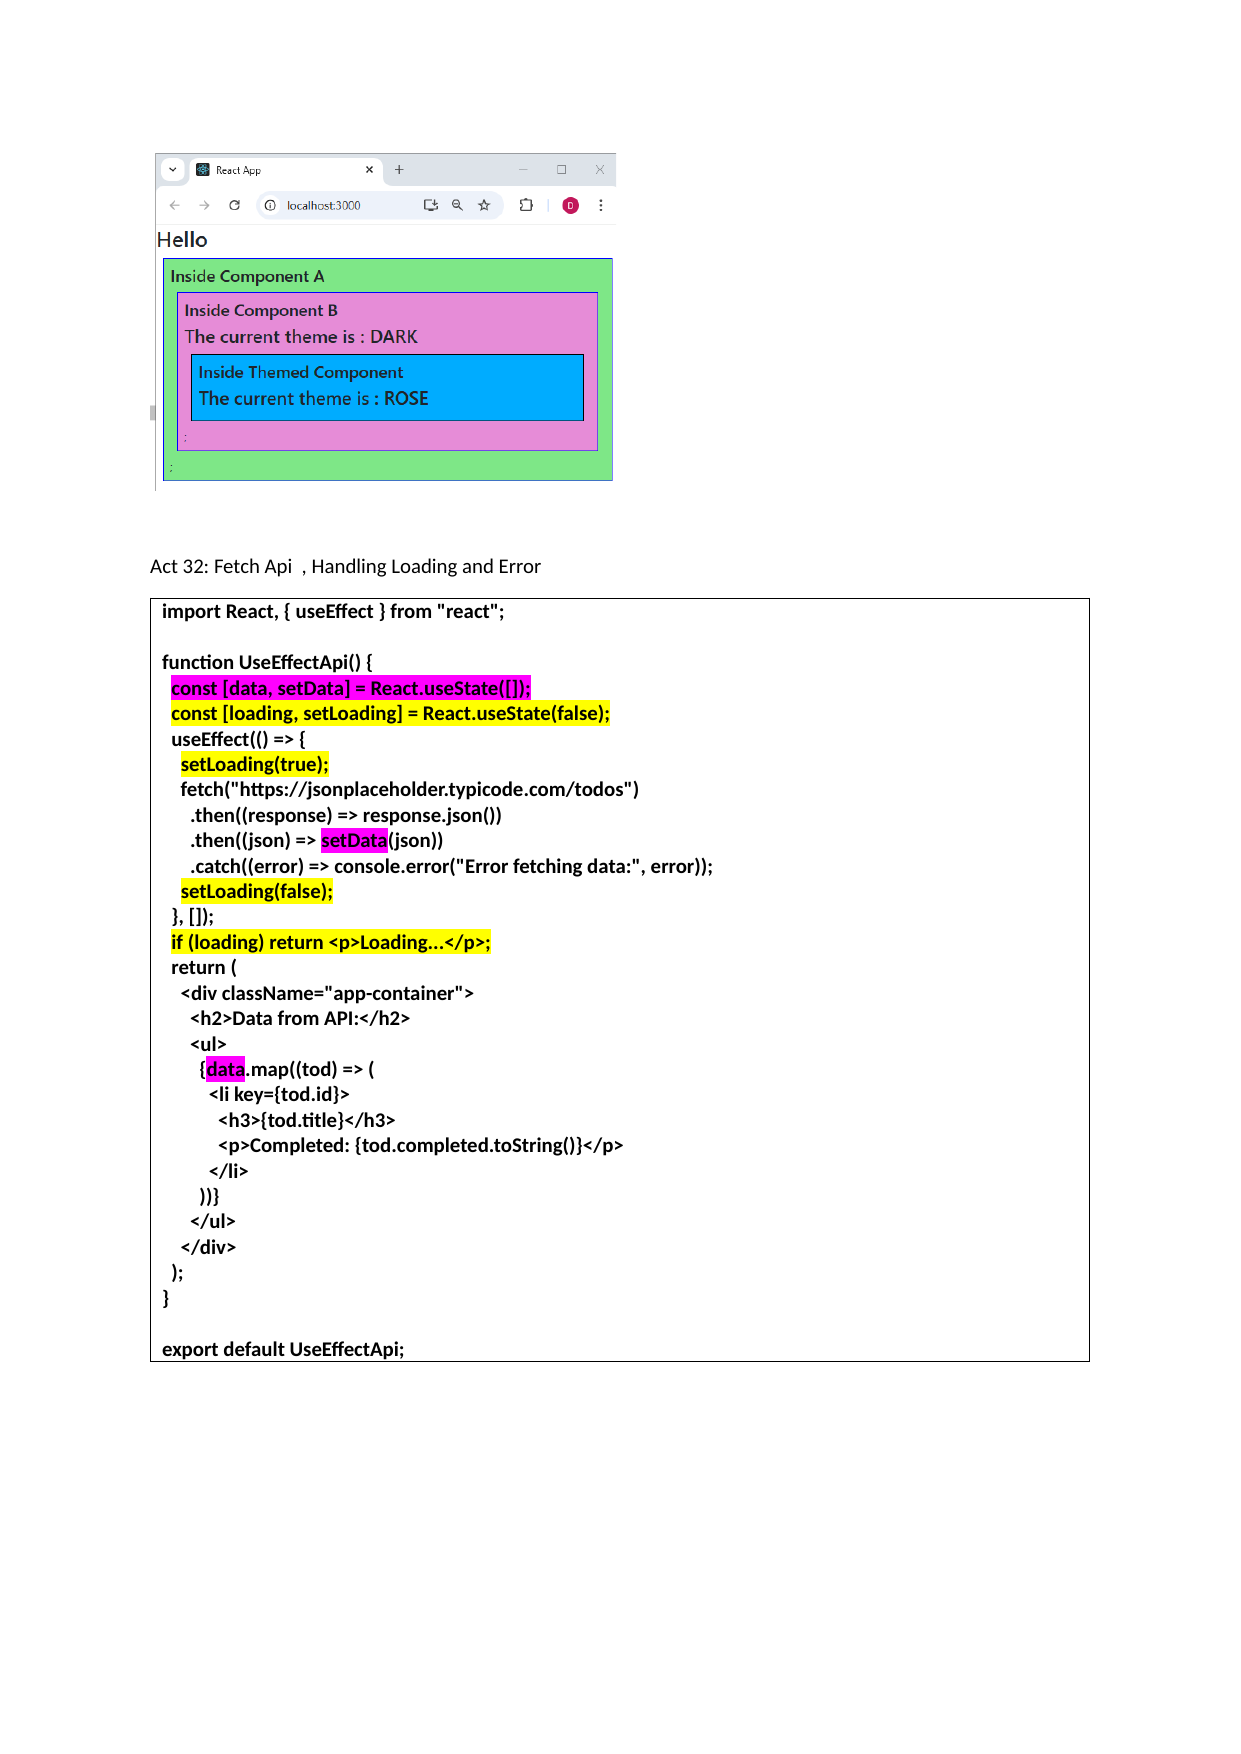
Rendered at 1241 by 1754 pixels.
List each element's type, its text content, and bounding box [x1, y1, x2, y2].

picture [150, 150, 617, 491]
table_header import React, { useEffect } from "react"; function UseEffectApi() { const [data, setData] = React.useState([]); const [loading, setLoading] = React.useState(false); useEffect(() => { setLoading(true); fetch("https://jsonplaceholder.typicode.com/todos") .then((response) => response.json()) .then((json) => setData(json)) .catch((error) => console.error("Error fetching data:", error)); setLoading(false); }, []); if (loading) return <p>Loading...</p>; return ( <div className="app-container"> <h2>Data from API:</h2> <ul> {data.map((tod) => ( <li key={tod.id}> <h3>{tod.title}</h3> <p>Completed: {tod.completed.toString()}</p> </li> ))} </ul> </div> ); } export default UseEffectApi; [151, 599, 1089, 1361]
text Act 32: Fetch Api , Handling Loading and Error [150, 553, 1090, 579]
